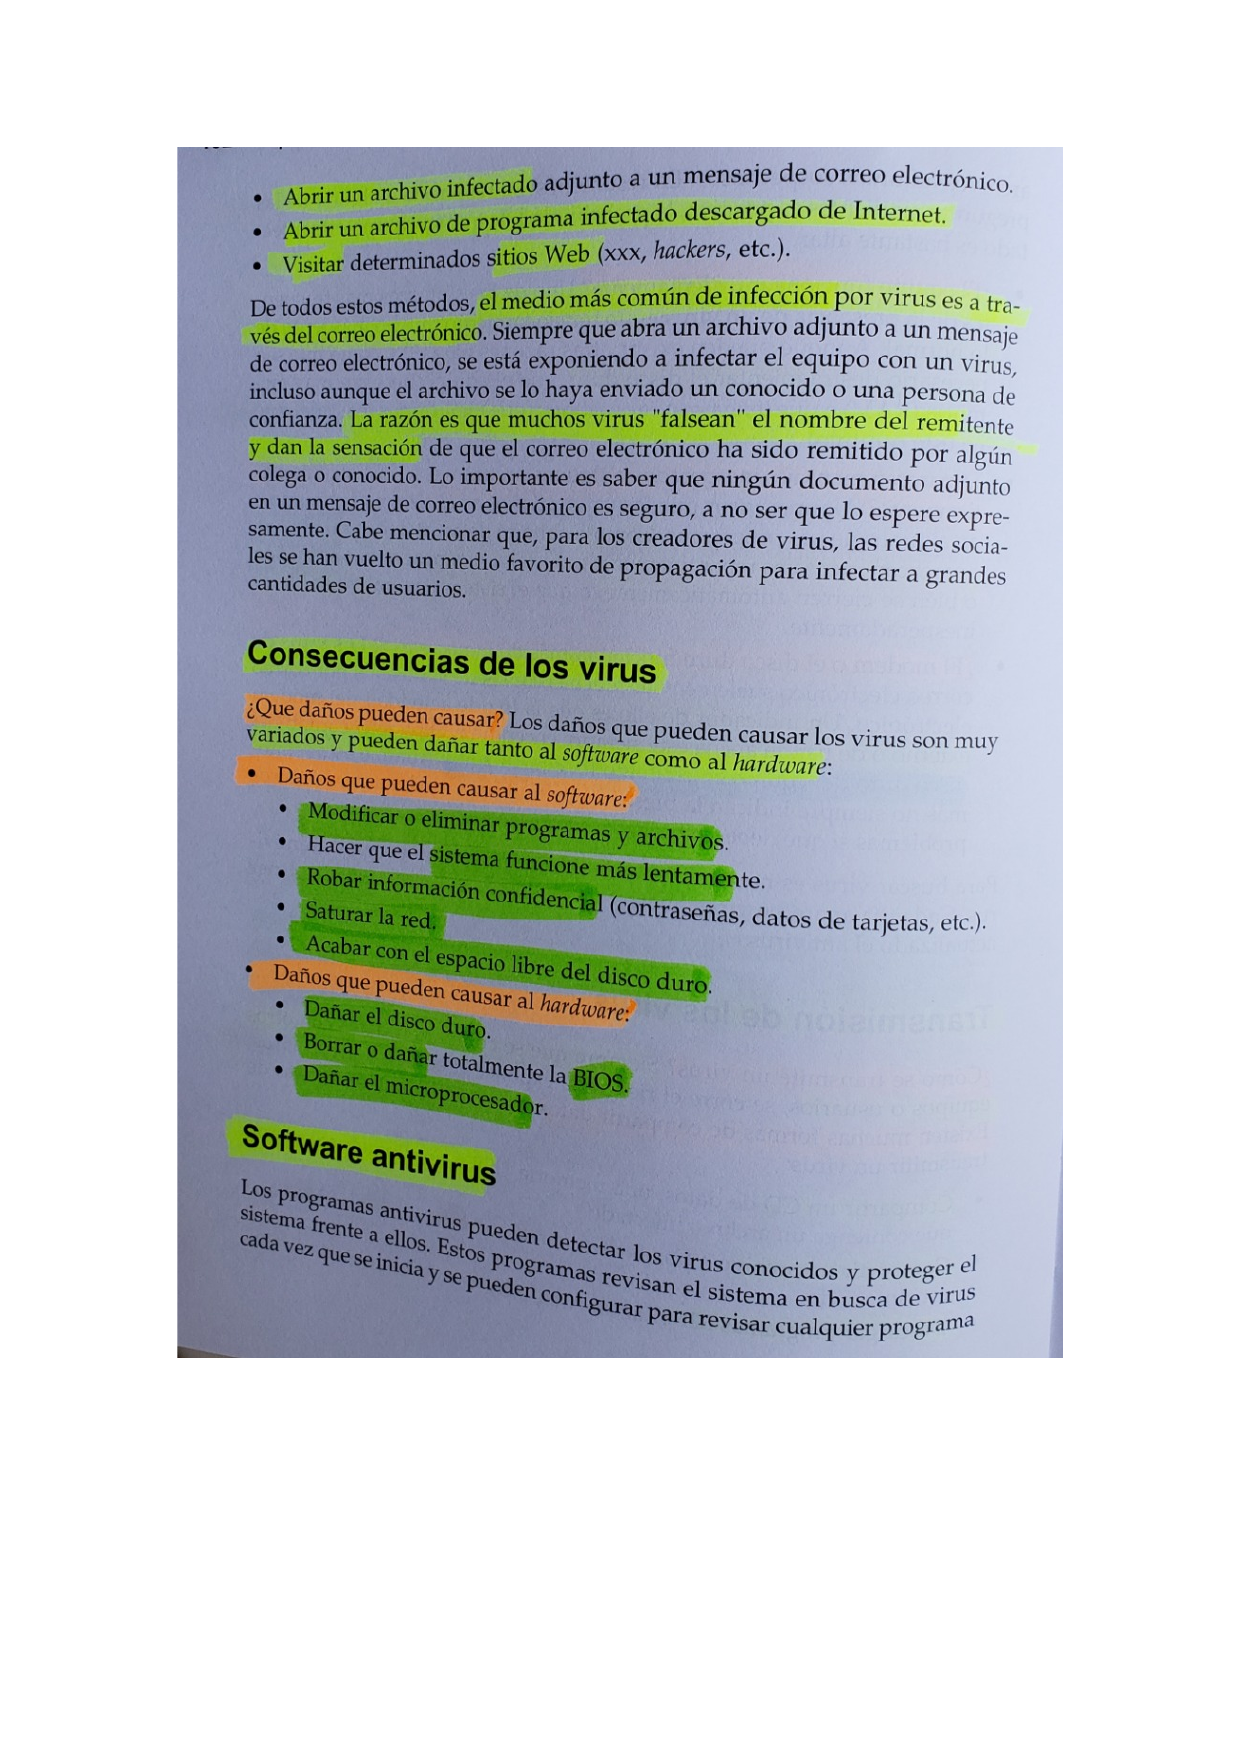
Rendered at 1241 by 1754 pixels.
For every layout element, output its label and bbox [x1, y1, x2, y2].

picture [177, 147, 1063, 1358]
